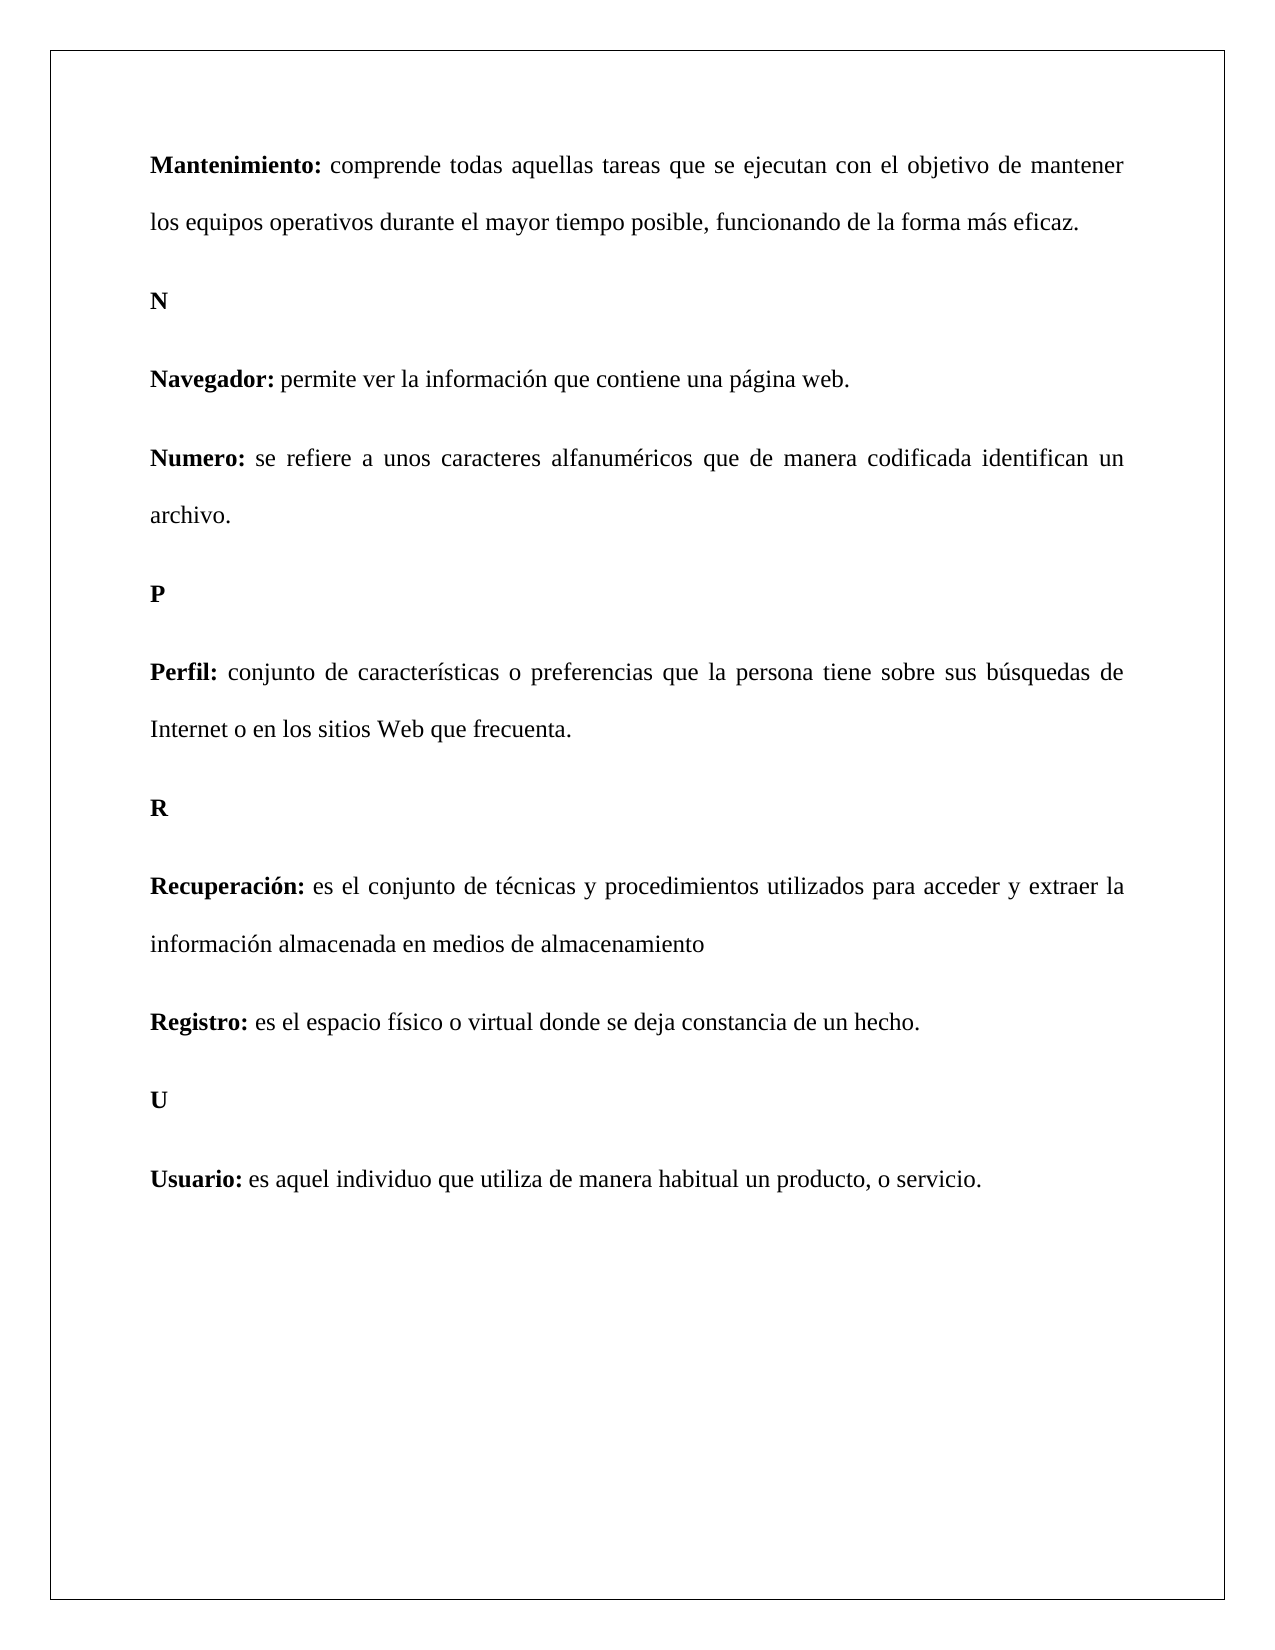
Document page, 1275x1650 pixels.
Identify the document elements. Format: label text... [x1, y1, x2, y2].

text Usuario: es aquel individuo que utiliza de manera habitual un producto, o servicio. [150, 1164, 1125, 1192]
text Perfil: conjunto de características o preferencias que la persona tiene sobre sus búsquedas de Internet o en los sitios Web que frecuenta. [150, 657, 1125, 743]
text Navegador: permite ver la información que contiene una página web. [150, 364, 1125, 393]
text N [150, 286, 1125, 314]
text Registro: es el espacio físico o virtual donde se deja constancia de un hecho. [150, 1007, 1125, 1036]
text Mantenimiento: comprende todas aquellas tareas que se ejecutan con el objetivo de mantener los equipos operativos durante el mayor tiempo posible, funcionando de la forma más eficaz. [150, 150, 1125, 236]
text P [150, 579, 1125, 607]
text Numero: se refiere a unos caracteres alfanuméricos que de manera codificada identifican un archivo. [150, 443, 1125, 529]
text Recuperación: es el conjunto de técnicas y procedimientos utilizados para acceder y extraer la información almacenada en medios de almacenamiento [150, 871, 1125, 957]
text U [150, 1085, 1125, 1114]
text R [150, 793, 1125, 822]
